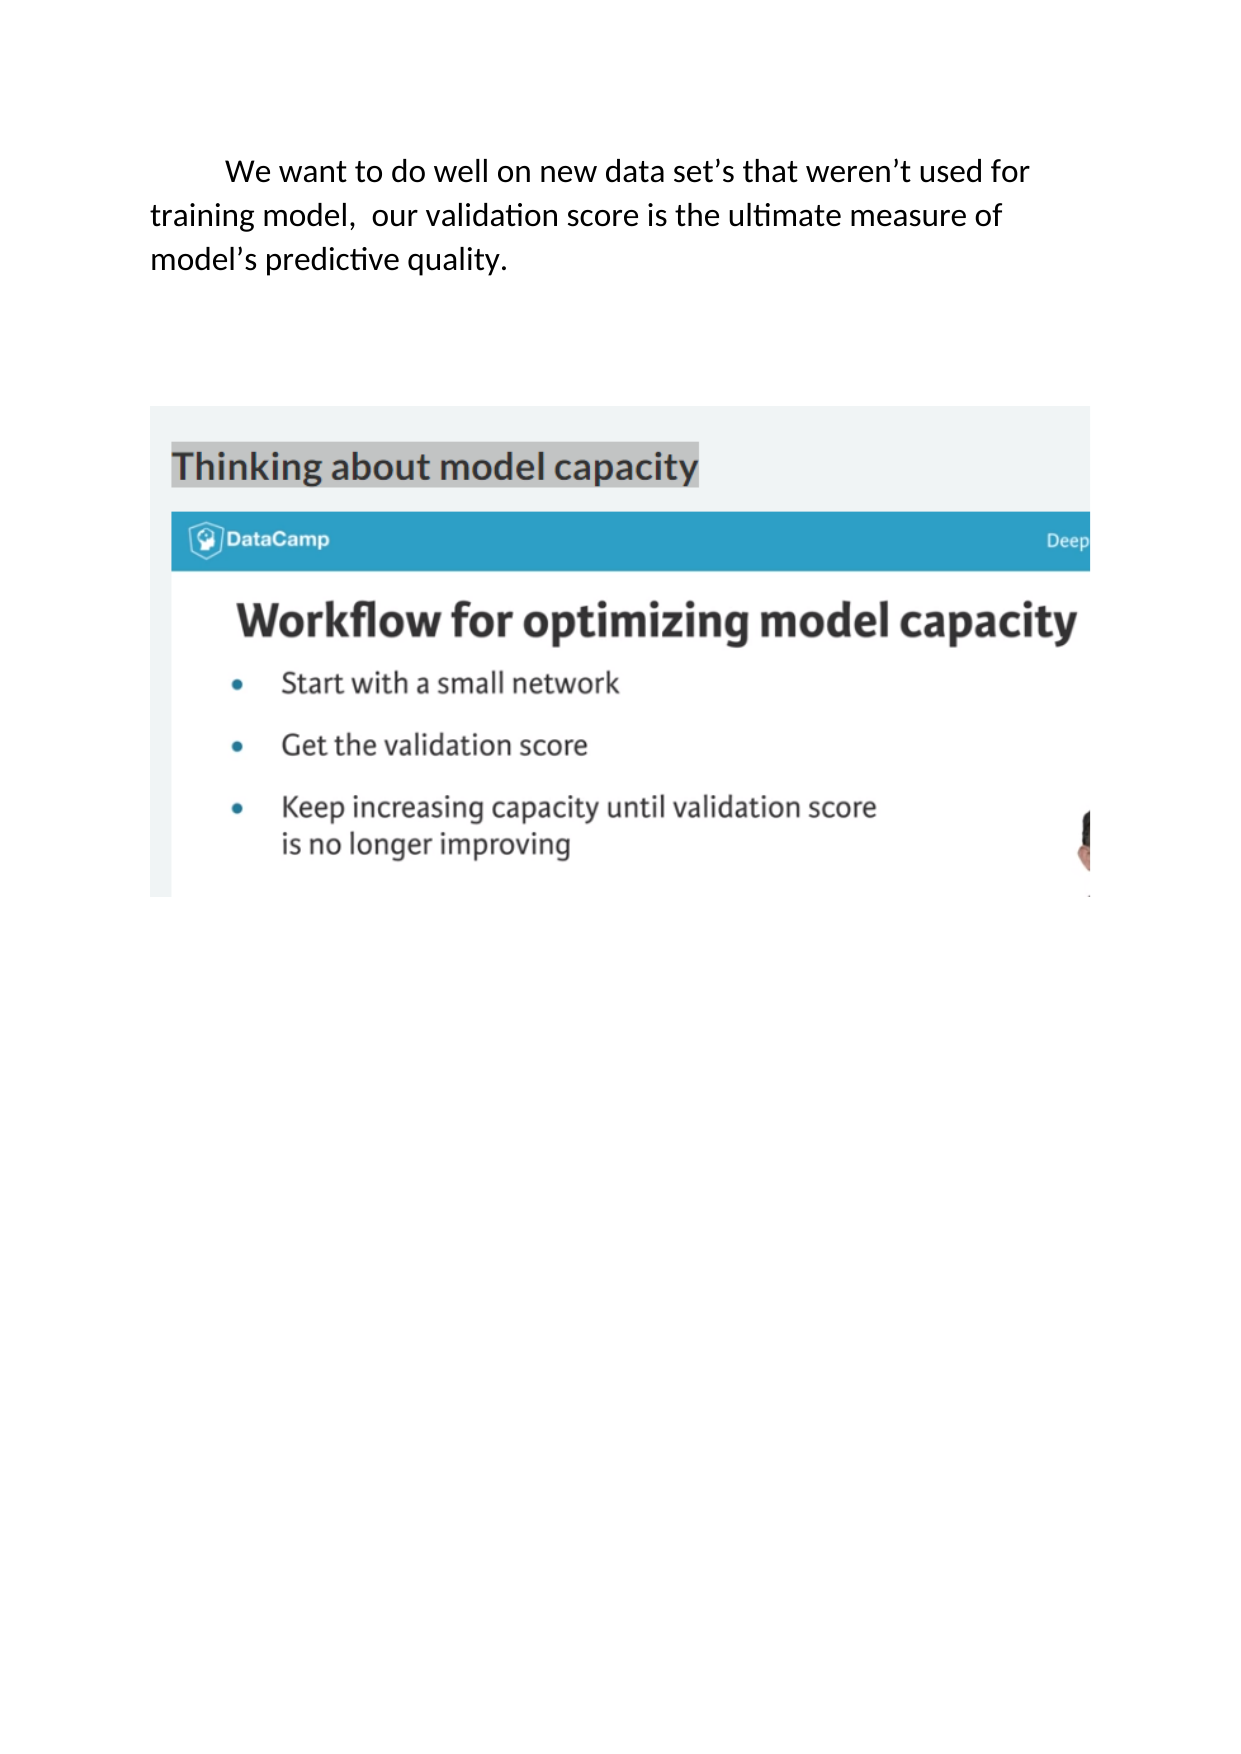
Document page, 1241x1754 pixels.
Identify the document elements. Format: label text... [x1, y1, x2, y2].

picture [150, 406, 1091, 897]
text We want to do well on new data set’s that weren’t used for training model, our validation score is the ultimate measure of model’s predictive quality. [150, 150, 1090, 279]
